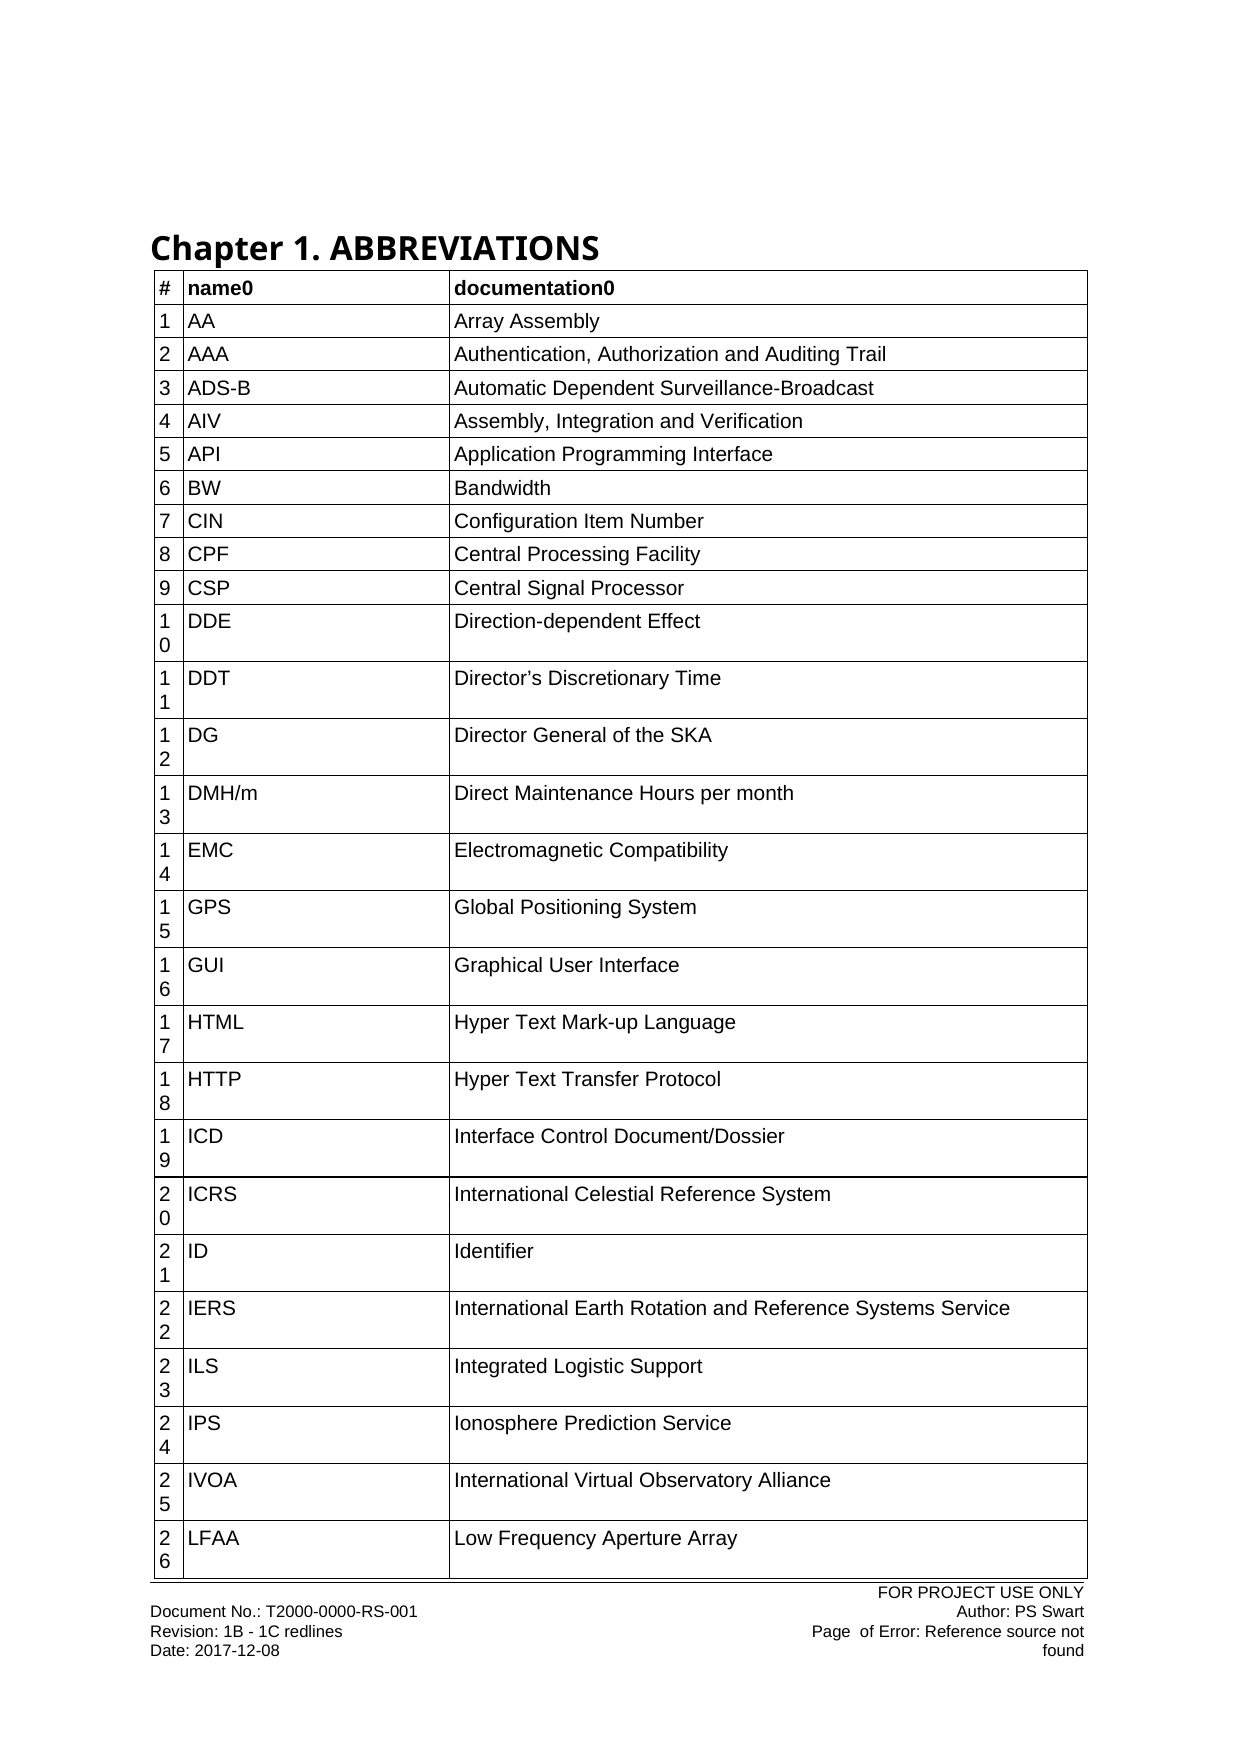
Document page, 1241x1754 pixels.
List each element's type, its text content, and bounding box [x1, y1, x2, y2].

table_cell Low Frequency Aperture Array [450, 1521, 1087, 1577]
table_cell API [184, 438, 449, 470]
table_cell 15 [155, 891, 183, 947]
table_cell 18 [155, 1063, 183, 1119]
table_cell 8 [155, 538, 183, 570]
table_cell ID [184, 1235, 449, 1291]
table_cell 5 [155, 438, 183, 470]
table_cell 10 [155, 605, 183, 661]
table_cell CSP [184, 571, 449, 603]
table_cell LFAA [184, 1521, 449, 1577]
table_cell Authentication, Authorization and Auditing Trail [450, 338, 1087, 370]
table_cell International Virtual Observatory Alliance [450, 1464, 1087, 1520]
table_cell HTML [184, 1006, 449, 1062]
table_cell Assembly, Integration and Verification [450, 405, 1087, 437]
table_header # [155, 271, 183, 303]
table_cell DDE [184, 605, 449, 661]
table_header name0 [184, 271, 449, 303]
table_cell 6 [155, 471, 183, 503]
table_cell Central Processing Facility [450, 538, 1087, 570]
table_cell Central Signal Processor [450, 571, 1087, 603]
table_cell Array Assembly [450, 305, 1087, 337]
table_cell CIN [184, 505, 449, 537]
table_cell 4 [155, 405, 183, 437]
table_cell Interface Control Document/Dossier [450, 1120, 1087, 1176]
table_cell Identifier [450, 1235, 1087, 1291]
table_cell 1 [155, 305, 183, 337]
table_cell Hyper Text Transfer Protocol [450, 1063, 1087, 1119]
table_cell 17 [155, 1006, 183, 1062]
table_cell 3 [155, 371, 183, 403]
table_cell 22 [155, 1292, 183, 1348]
table_cell Electromagnetic Compatibility [450, 834, 1087, 890]
table_cell Graphical User Interface [450, 948, 1087, 1004]
table_cell Director General of the SKA [450, 719, 1087, 775]
table_cell Application Programming Interface [450, 438, 1087, 470]
table_cell International Celestial Reference System [450, 1178, 1087, 1234]
table_cell IERS [184, 1292, 449, 1348]
table_cell 26 [155, 1521, 183, 1577]
table_cell ADS-B [184, 371, 449, 403]
table_cell Ionosphere Prediction Service [450, 1407, 1087, 1463]
table_cell EMC [184, 834, 449, 890]
table_cell AIV [184, 405, 449, 437]
table_cell ICRS [184, 1178, 449, 1234]
table_cell Hyper Text Mark-up Language [450, 1006, 1087, 1062]
table_cell DG [184, 719, 449, 775]
table_cell Direct Maintenance Hours per month [450, 776, 1087, 833]
table_cell HTTP [184, 1063, 449, 1119]
table_cell 21 [155, 1235, 183, 1291]
table_cell IVOA [184, 1464, 449, 1520]
table_cell Direction-dependent Effect [450, 605, 1087, 661]
table_cell ICD [184, 1120, 449, 1176]
table_cell Configuration Item Number [450, 505, 1087, 537]
table_cell AAA [184, 338, 449, 370]
table_cell 7 [155, 505, 183, 537]
table_cell DDT [184, 662, 449, 718]
table_cell 13 [155, 776, 183, 833]
table_cell 12 [155, 719, 183, 775]
text Chapter 1. ABBREVIATIONS [150, 225, 1090, 270]
table_cell 20 [155, 1178, 183, 1234]
table_cell 14 [155, 834, 183, 890]
table_cell Bandwidth [450, 471, 1087, 503]
table_cell AA [184, 305, 449, 337]
table_cell Director’s Discretionary Time [450, 662, 1087, 718]
table_cell BW [184, 471, 449, 503]
table_cell 25 [155, 1464, 183, 1520]
table_header documentation0 [450, 271, 1087, 303]
table_cell CPF [184, 538, 449, 570]
table_cell 16 [155, 948, 183, 1004]
table_cell 9 [155, 571, 183, 603]
table_cell Global Positioning System [450, 891, 1087, 947]
table_cell ILS [184, 1349, 449, 1406]
table_cell 2 [155, 338, 183, 370]
table_cell GUI [184, 948, 449, 1004]
table_cell 24 [155, 1407, 183, 1463]
table_cell 11 [155, 662, 183, 718]
table_cell 23 [155, 1349, 183, 1406]
table_cell DMH/m [184, 776, 449, 833]
table_cell Automatic Dependent Surveillance-Broadcast [450, 371, 1087, 403]
table_cell International Earth Rotation and Reference Systems Service [450, 1292, 1087, 1348]
table_cell 19 [155, 1120, 183, 1176]
table_cell GPS [184, 891, 449, 947]
table_cell IPS [184, 1407, 449, 1463]
table_cell Integrated Logistic Support [450, 1349, 1087, 1406]
